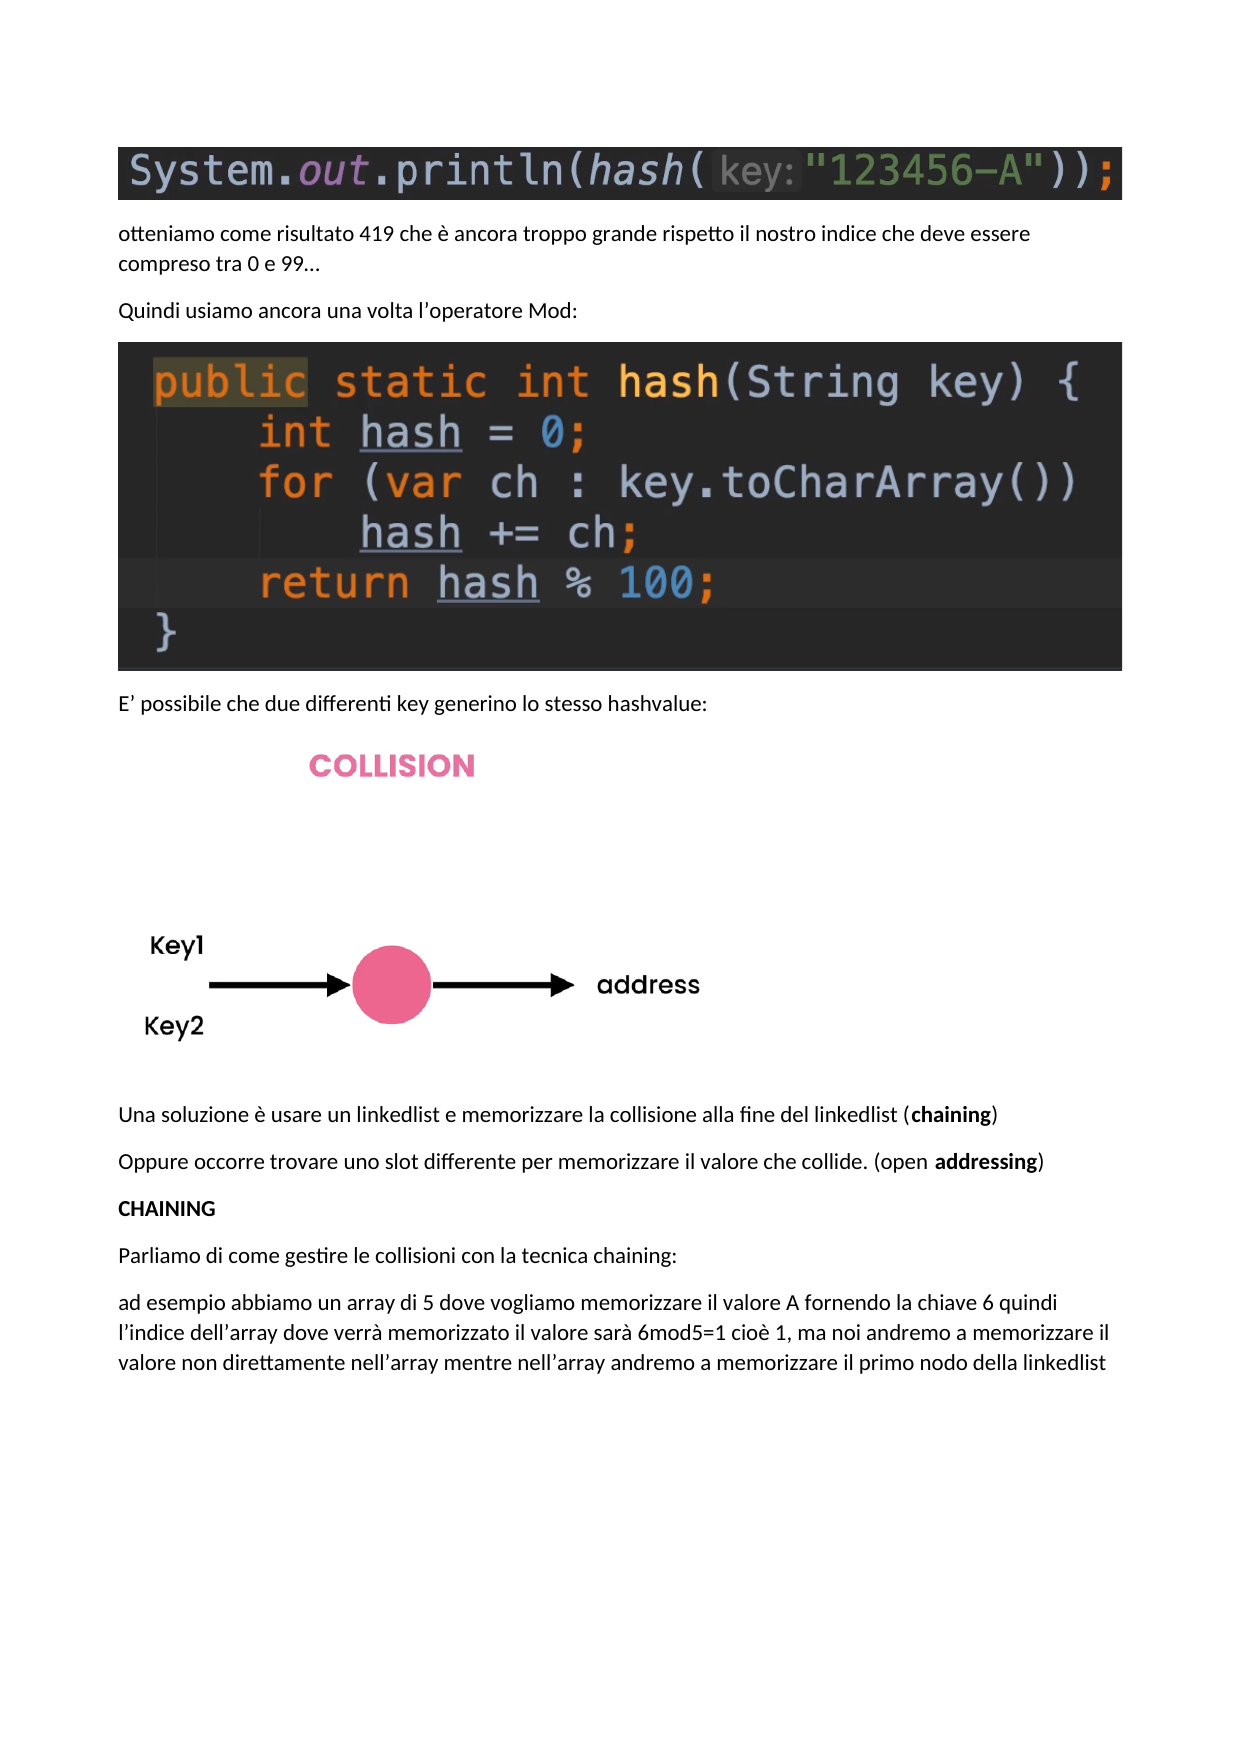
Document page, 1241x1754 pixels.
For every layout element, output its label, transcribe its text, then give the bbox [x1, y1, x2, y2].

text otteniamo come risultato 419 che è ancora troppo grande rispetto il nostro indice che deve essere compreso tra 0 e 99… [118, 219, 1122, 277]
picture [118, 147, 1123, 200]
text Oppure occorre trovare uno slot differente per memorizzare il valore che collide. (open addressing) [118, 1147, 1122, 1175]
text ad esempio abbiamo un array di 5 dove vogliamo memorizzare il valore A fornendo la chiave 6 quindi l’indice dell’array dove verrà memorizzato il valore sarà 6mod5=1 cioè 1, ma noi andremo a memorizzare il valore non direttamente nell’array mentre nell’array andremo a memorizzare il primo nodo della linkedlist [118, 1288, 1122, 1376]
picture [118, 342, 1123, 671]
text E’ possibile che due differenti key generino lo stesso hashvalue: [118, 689, 1122, 717]
text Quindi usiamo ancora una volta l’operatore Mod: [118, 296, 1122, 324]
picture [118, 736, 708, 1082]
text Una soluzione è usare un linkedlist e memorizzare la collisione alla fine del linkedlist (chaining) [118, 1100, 1122, 1128]
text Parliamo di come gestire le collisioni con la tecnica chaining: [118, 1241, 1122, 1269]
text CHAINING [118, 1194, 1122, 1222]
